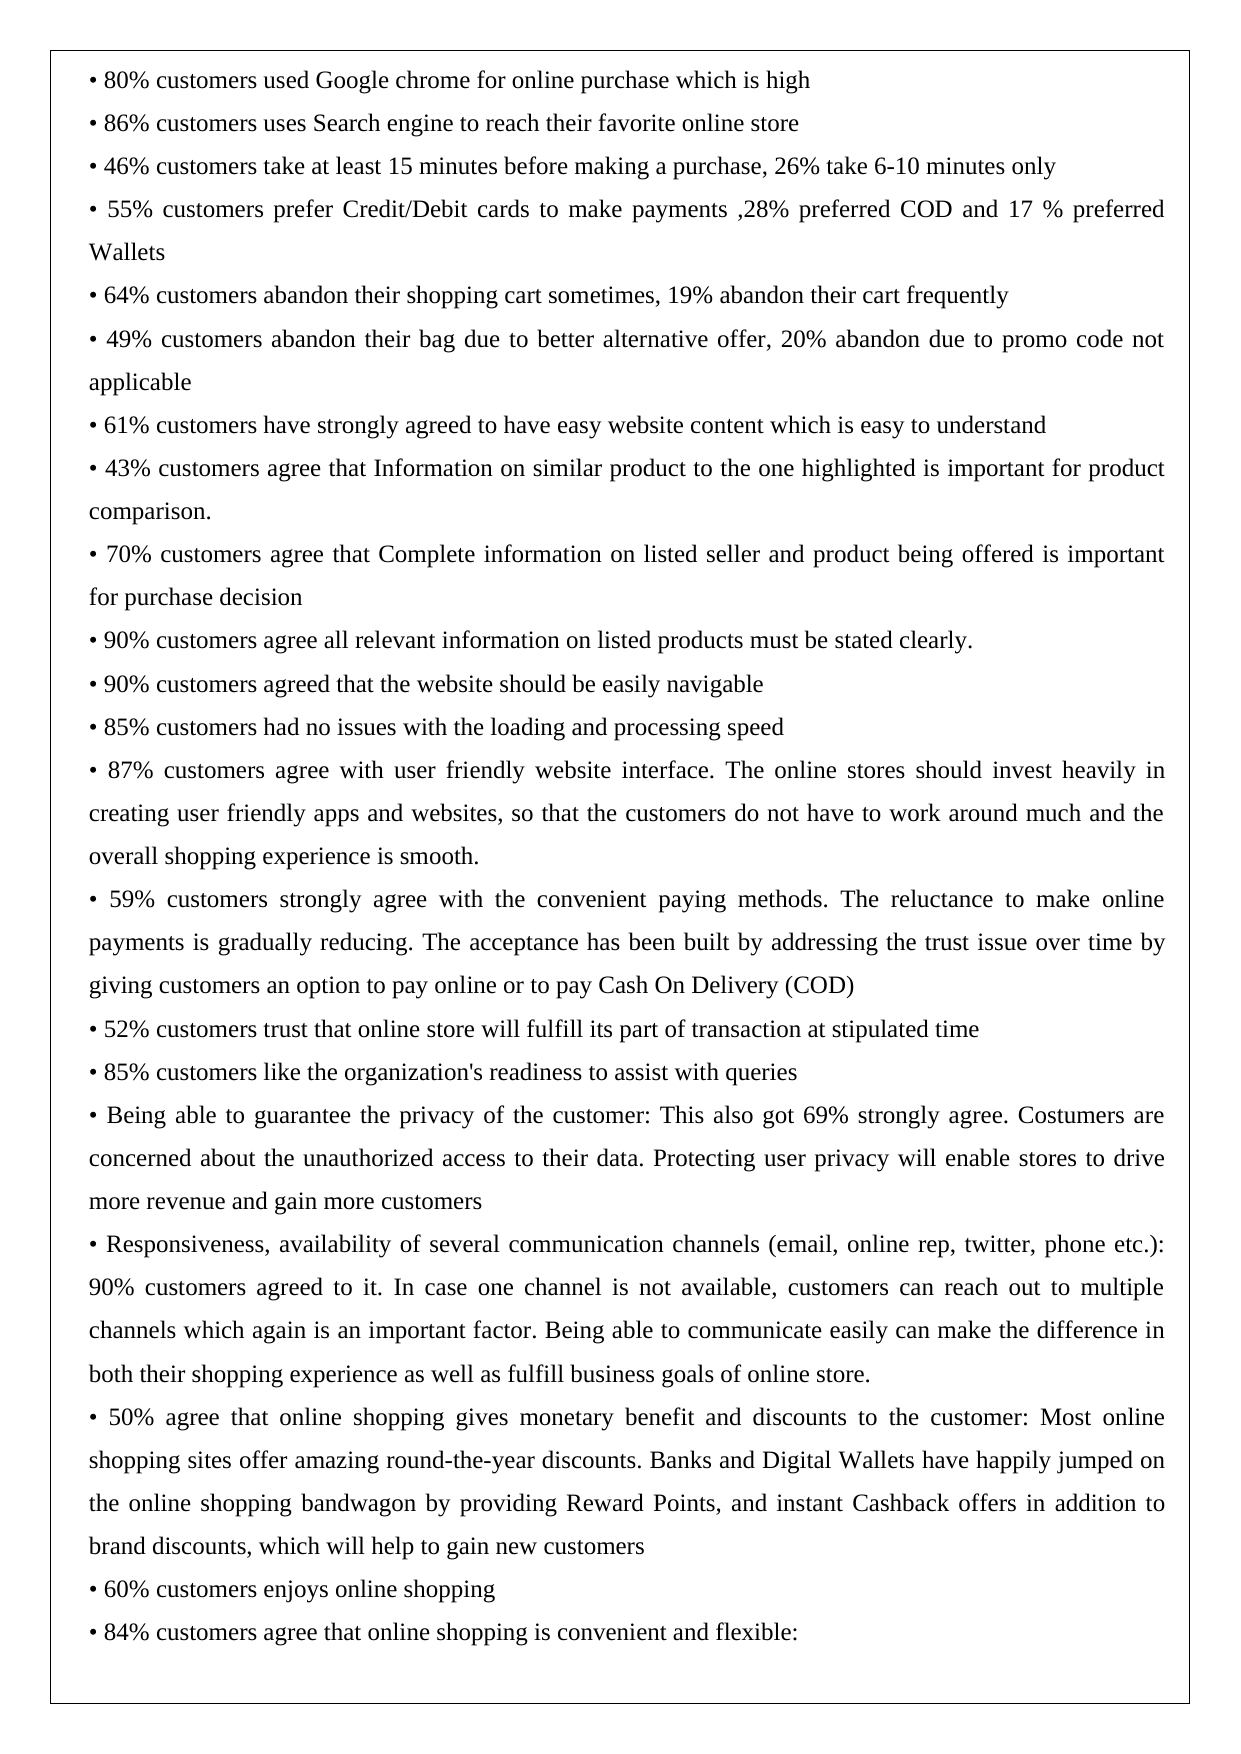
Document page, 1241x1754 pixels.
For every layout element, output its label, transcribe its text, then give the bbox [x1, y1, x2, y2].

text • 60% customers enjoys online shopping [89, 1574, 1166, 1603]
text • 85% customers had no issues with the loading and processing speed [89, 712, 1166, 741]
text • 70% customers agree that Complete information on listed seller and product being offered is important for purchase decision [89, 539, 1166, 611]
text • 90% customers agreed that the website should be easily navigable [89, 669, 1166, 697]
text • 90% customers agree all relevant information on listed products must be stated clearly. [89, 626, 1166, 654]
text • 87% customers agree with user friendly website interface. The online stores should invest heavily in creating user friendly apps and websites, so that the customers do not have to work around much and the overall shopping experience is smooth. [89, 755, 1166, 870]
text • 59% customers strongly agree with the convenient paying methods. The reluctance to make online payments is gradually reducing. The acceptance has been built by addressing the trust issue over time by giving customers an option to pay online or to pay Cash On Delivery (COD) [89, 884, 1166, 999]
text • 80% customers used Google chrome for online purchase which is high [89, 65, 1166, 94]
text • 43% customers agree that Information on similar product to the one highlighted is important for product comparison. [89, 453, 1166, 525]
text • 50% agree that online shopping gives monetary benefit and discounts to the customer: Most online shopping sites offer amazing round-the-year discounts. Banks and Digital Wallets have happily jumped on the online shopping bandwagon by providing Reward Points, and instant Cashback offers in addition to brand discounts, which will help to gain new customers [89, 1402, 1166, 1560]
text • 46% customers take at least 15 minutes before making a purchase, 26% take 6-10 minutes only [89, 151, 1166, 180]
text • 84% customers agree that online shopping is convenient and flexible: [89, 1617, 1166, 1646]
text • 61% customers have strongly agreed to have easy website content which is easy to understand [89, 410, 1166, 439]
text • 52% customers trust that online store will fulfill its part of transaction at stipulated time [89, 1014, 1166, 1042]
text • Responsiveness, availability of several communication channels (email, online rep, twitter, phone etc.): 90% customers agreed to it. In case one channel is not available, customers can reach out to multiple channels which again is an important factor. Being able to communicate easily can make the difference in both their shopping experience as well as fulfill business goals of online store. [89, 1229, 1166, 1387]
text • 86% customers uses Search engine to reach their favorite online store [89, 108, 1166, 137]
text • 85% customers like the organization's readiness to assist with queries [89, 1057, 1166, 1086]
text • 55% customers prefer Credit/Debit cards to make payments ,28% preferred COD and 17 % preferred Wallets [89, 194, 1166, 266]
text • 49% customers abandon their bag due to better alternative offer, 20% abandon due to promo code not applicable [89, 324, 1166, 396]
text • 64% customers abandon their shopping cart sometimes, 19% abandon their cart frequently [89, 281, 1166, 309]
text • Being able to guarantee the privacy of the customer: This also got 69% strongly agree. Costumers are concerned about the unauthorized access to their data. Protecting user privacy will enable stores to drive more revenue and gain more customers [89, 1100, 1166, 1215]
